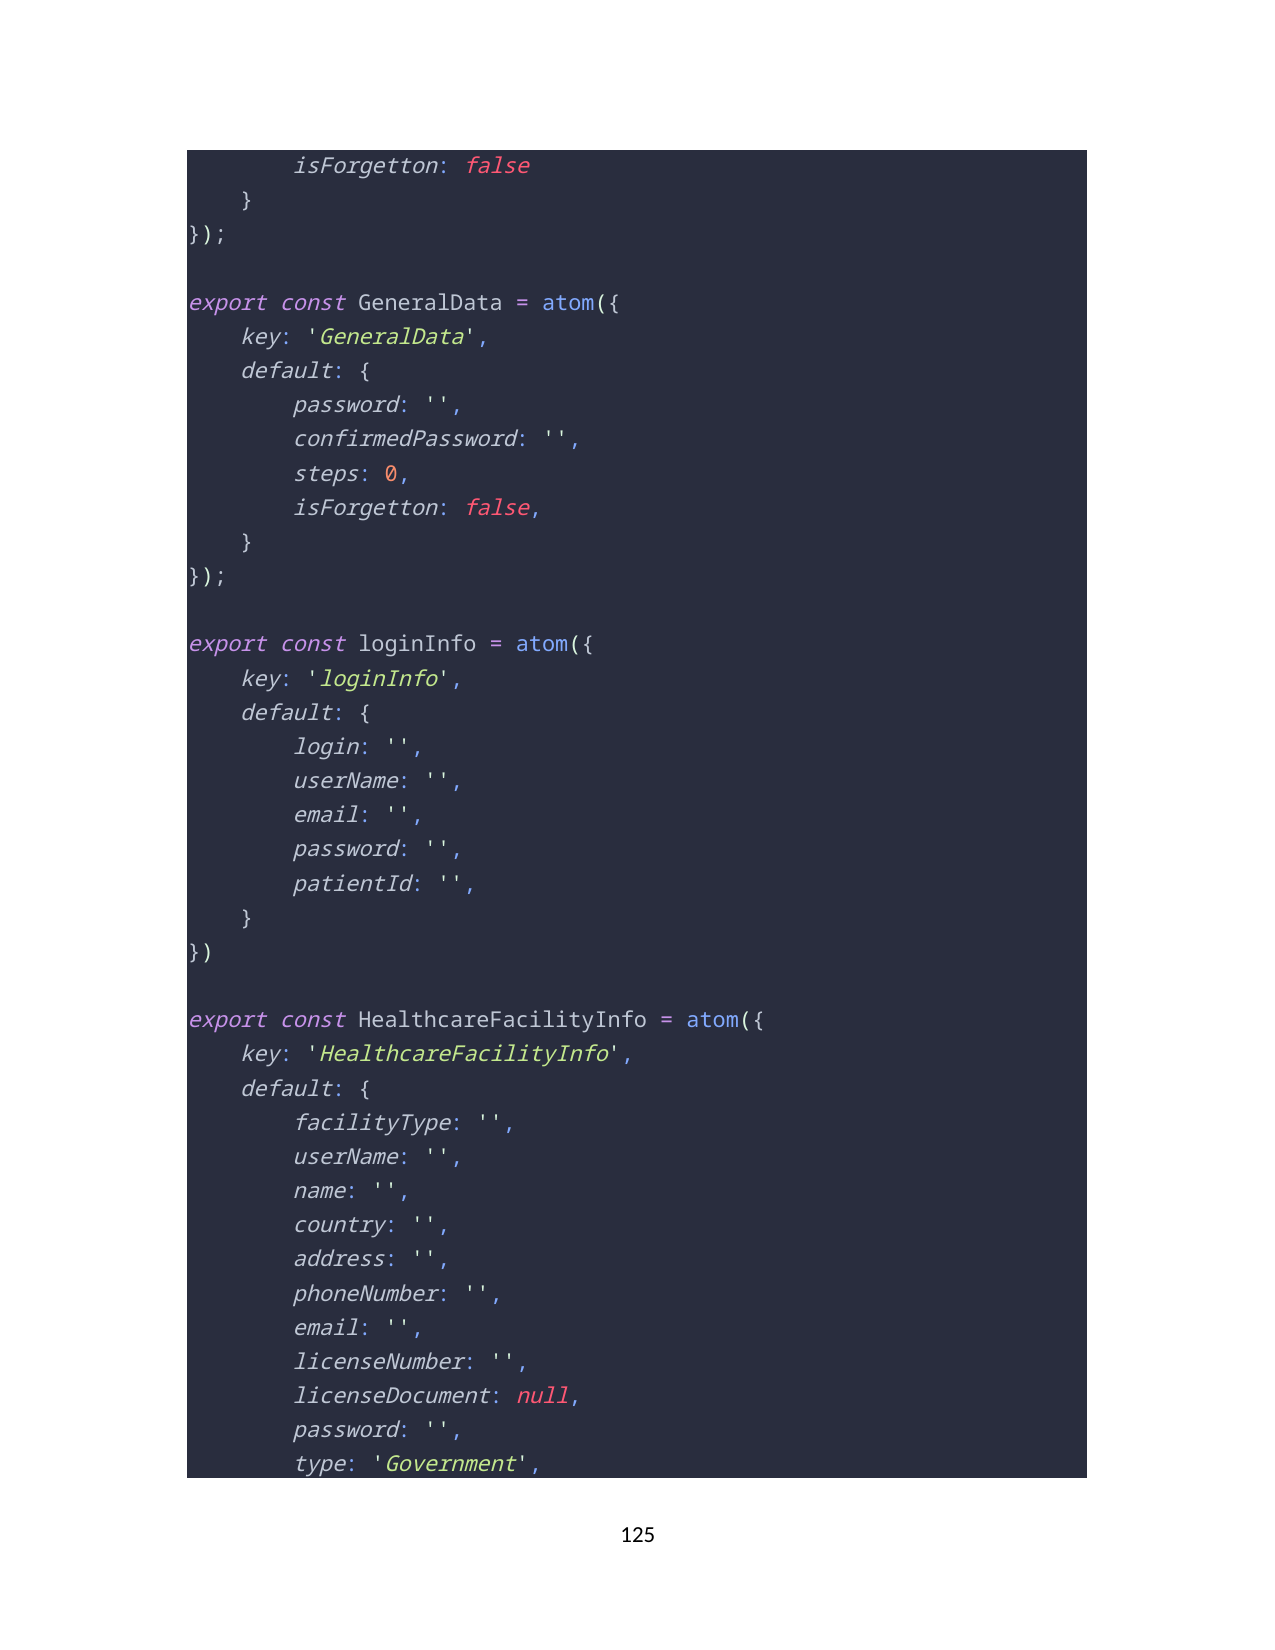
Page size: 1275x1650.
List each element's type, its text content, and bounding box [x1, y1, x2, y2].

text default: { [187, 1072, 1087, 1102]
text login: '', [187, 731, 1087, 761]
text }); [187, 560, 1087, 590]
text password: '', [187, 389, 1087, 419]
text address: '', [187, 1243, 1087, 1273]
text licenseNumber: '', [187, 1346, 1087, 1376]
text type: 'Government', [187, 1448, 1087, 1478]
text } [187, 526, 1087, 556]
text export const HealthcareFacilityInfo = atom({ [187, 1004, 1087, 1034]
text userName: '', [187, 765, 1087, 795]
text facilityType: '', [187, 1107, 1087, 1136]
text country: '', [187, 1209, 1087, 1239]
text isForgetton: false [187, 150, 1087, 180]
text phoneNumber: '', [187, 1277, 1087, 1307]
text password: '', [187, 833, 1087, 863]
text }) [187, 936, 1087, 966]
text export const loginInfo = atom({ [187, 628, 1087, 658]
text name: '', [187, 1175, 1087, 1205]
text password: '', [187, 1414, 1087, 1444]
text default: { [187, 355, 1087, 385]
text licenseDocument: null, [187, 1380, 1087, 1410]
text export const GeneralData = atom({ [187, 287, 1087, 316]
text patientId: '', [187, 867, 1087, 897]
text } [187, 184, 1087, 214]
text confirmedPassword: '', [187, 423, 1087, 453]
text userName: '', [187, 1141, 1087, 1171]
text key: 'loginInfo', [187, 662, 1087, 692]
text isForgetton: false, [187, 492, 1087, 521]
text email: '', [187, 799, 1087, 829]
text }); [187, 218, 1087, 248]
text steps: 0, [187, 457, 1087, 487]
text key: 'GeneralData', [187, 321, 1087, 351]
text email: '', [187, 1312, 1087, 1341]
text } [187, 902, 1087, 931]
text key: 'HealthcareFacilityInfo', [187, 1038, 1087, 1068]
text default: { [187, 697, 1087, 726]
